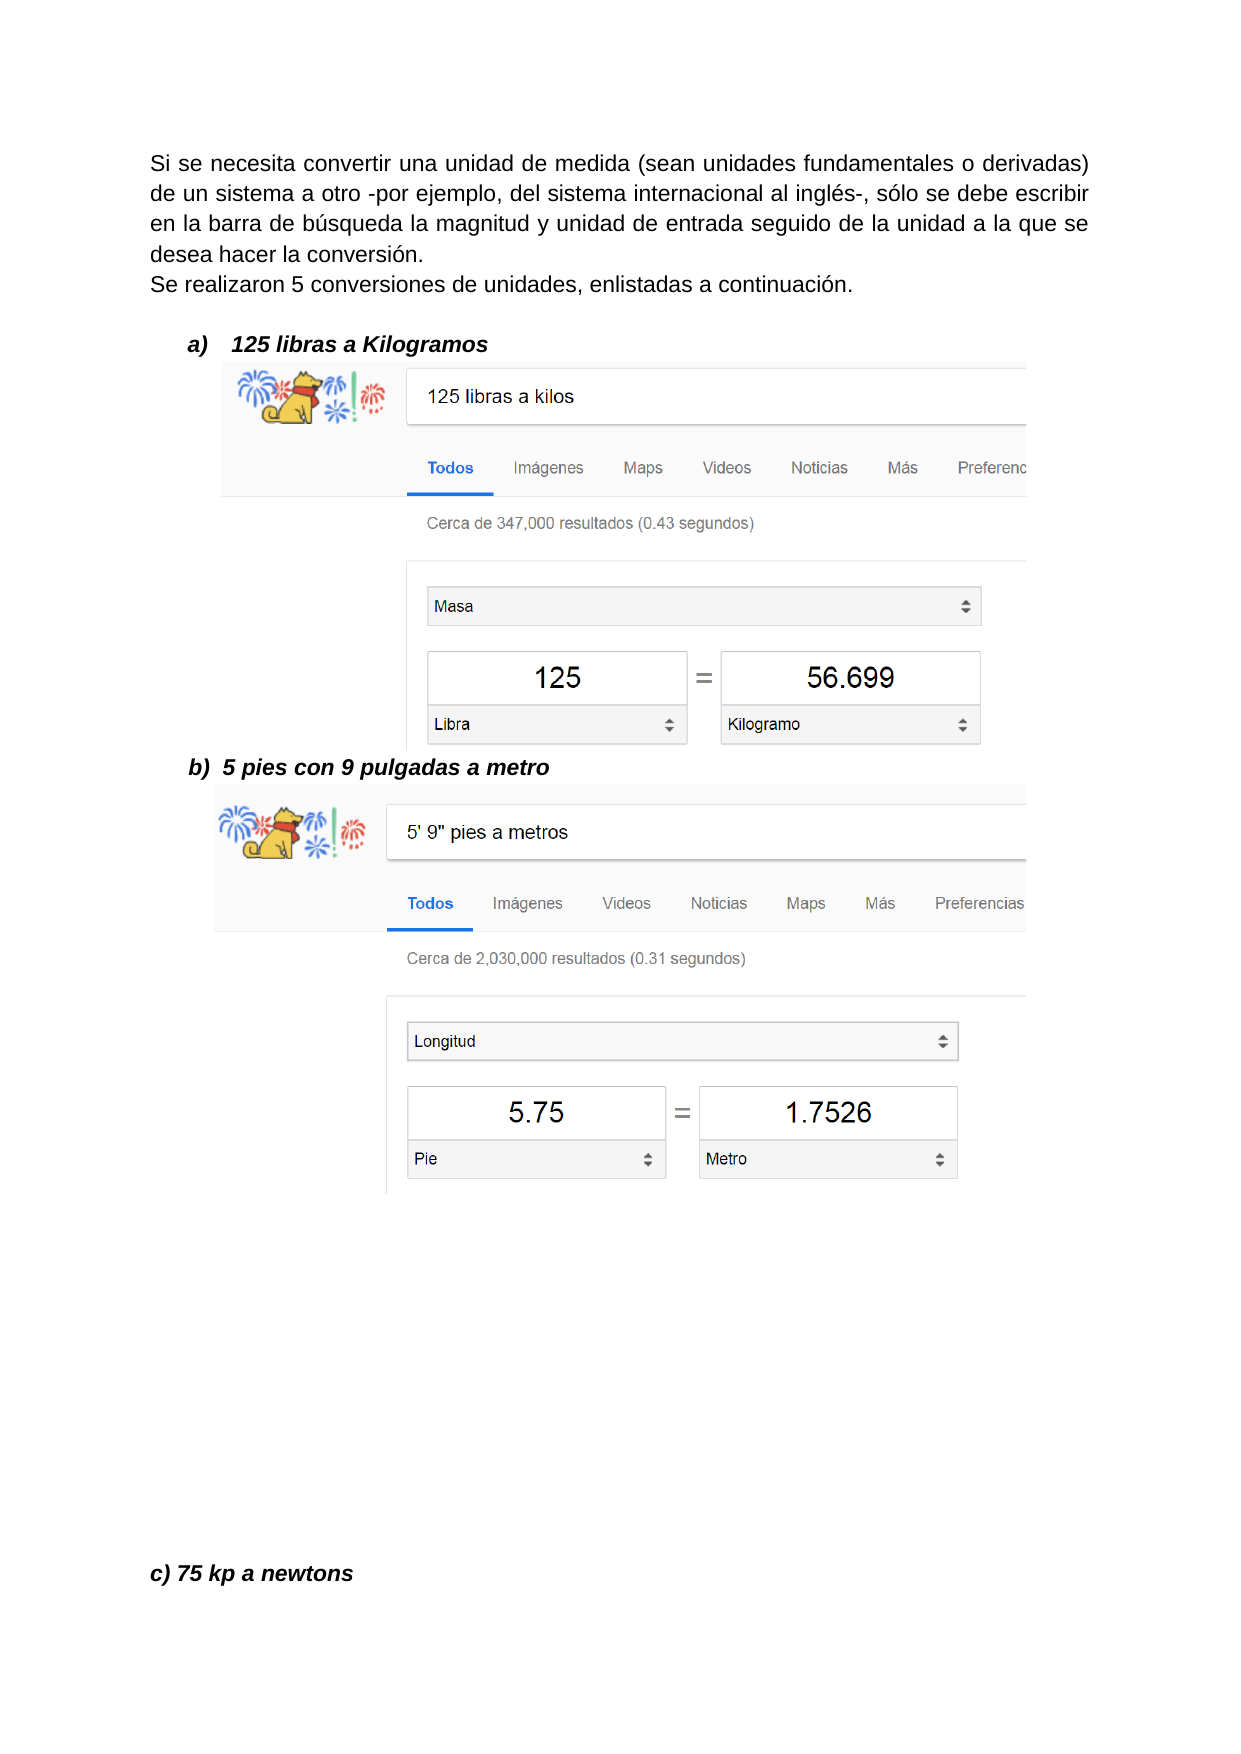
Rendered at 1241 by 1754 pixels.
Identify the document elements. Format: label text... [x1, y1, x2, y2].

text b) 5 pies con 9 pulgadas a metro [150, 754, 1090, 781]
list 125 libras a Kilogramos [187, 331, 1090, 358]
text Si se necesita convertir una unidad de medida (sean unidades fundamentales o derivadas) de un sistema a otro -por ejemplo, del sistema internacional al inglés-, sólo se debe escribir en la barra de búsqueda la magnitud y unidad de entrada seguido de la unidad a la que se desea hacer la conversión. [150, 150, 1090, 267]
text c) 75 kp a newtons [150, 1560, 1090, 1587]
text Se realizaron 5 conversiones de unidades, enlistadas a continuación. [150, 271, 1090, 297]
picture [213, 784, 1027, 1194]
picture [221, 361, 1027, 751]
